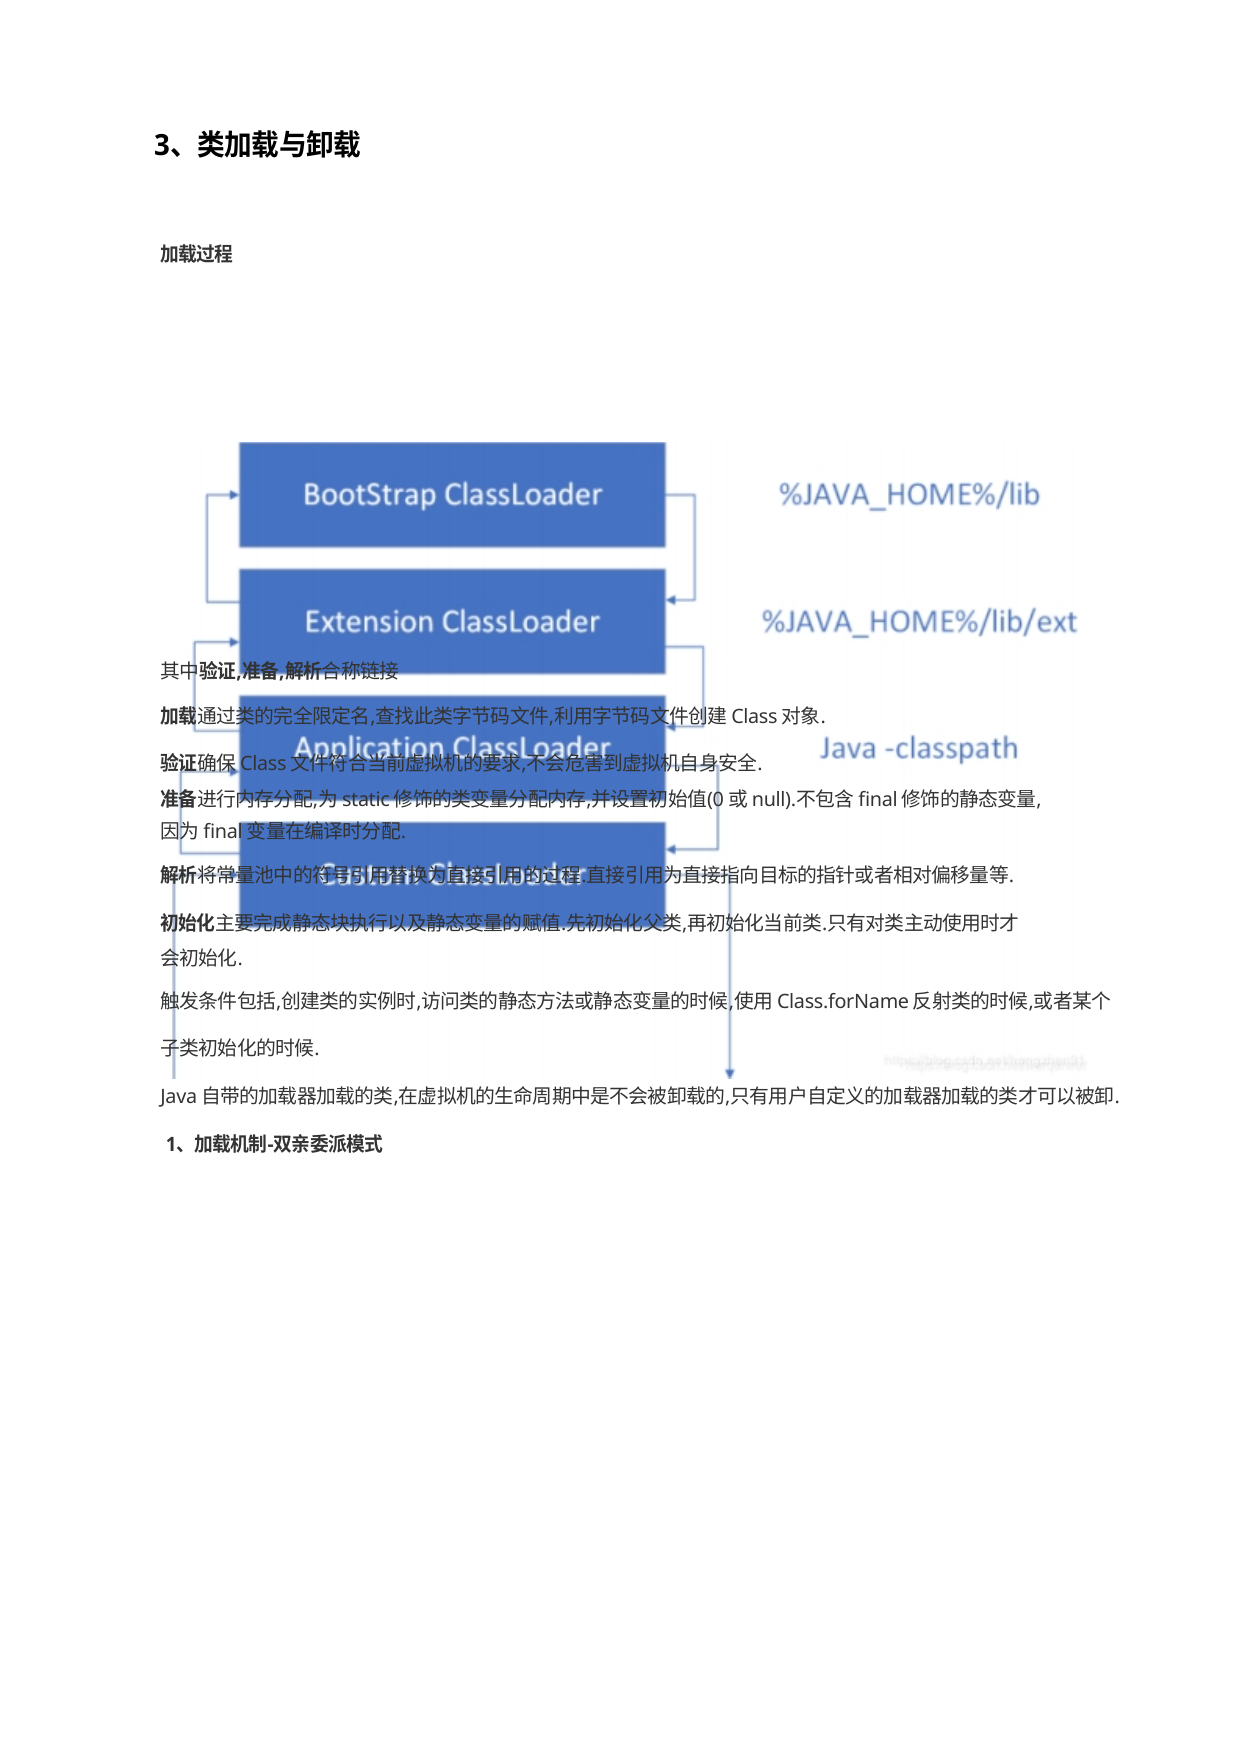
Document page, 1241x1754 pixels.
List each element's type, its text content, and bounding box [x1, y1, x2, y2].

text 准备进行内存分配,为static修饰的类变量分配内存,并设置初始值(0或null).不包含ﬁnal修饰的静态变量, [160, 779, 1124, 813]
text 因为ﬁnal变量在编译时分配. [160, 813, 1124, 845]
text Java自带的加载器加载的类,在虚拟机的生命周期中是不会被卸载的,只有用户自定义的加载器加载的类才可以被卸. [160, 1065, 1124, 1113]
text 初始化主要完成静态块执行以及静态变量的赋值.先初始化父类,再初始化当前类.只有对类主动使用时才 [160, 892, 1124, 940]
text 1、加载机制-双亲委派模式 [160, 1113, 1124, 1160]
text 加载通过类的完全限定名,查找此类字节码文件,利用字节码文件创建Class对象. [160, 684, 1124, 733]
text 会初始化. [160, 940, 1124, 971]
text 解析将常量池中的符号引用替换为直接引用的过程.直接引用为直接指向目标的指针或者相对偏移量等. [160, 845, 1124, 892]
text 加载过程 [160, 222, 1124, 271]
subtitle 3、类加载与卸载 [154, 121, 1124, 164]
text 触发条件包括,创建类的实例时,访问类的静态方法或静态变量的时候,使用Class.forName反射类的时候,或者某个子类初始化的时候. [160, 971, 1124, 1065]
text 其中验证,准备,解析合称链接 [160, 657, 1124, 684]
text 验证确保Class文件符合当前虚拟机的要求,不会危害到虚拟机自身安全. [160, 733, 1124, 779]
picture [171, 442, 1095, 657]
